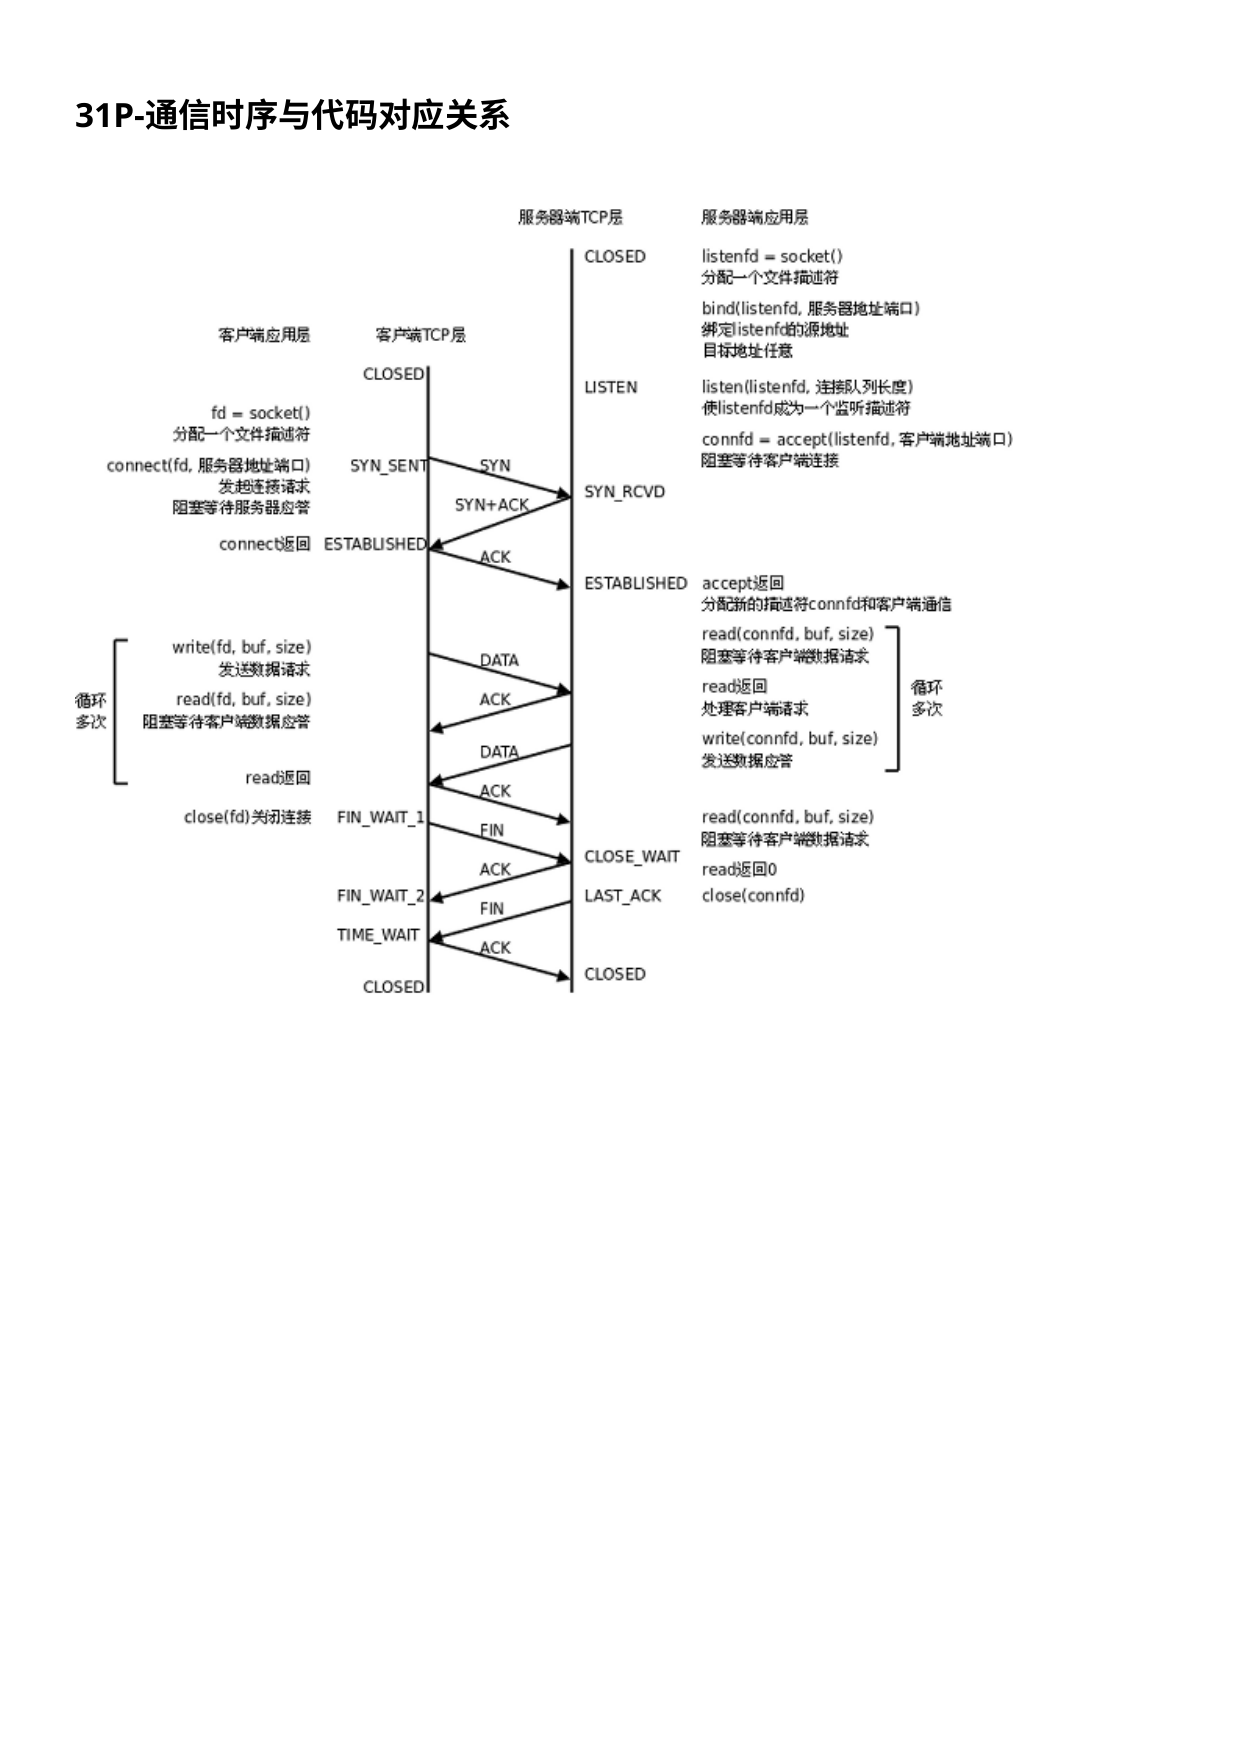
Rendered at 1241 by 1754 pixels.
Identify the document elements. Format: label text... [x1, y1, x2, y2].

subtitle 31P-通信时序与代码对应关系 [75, 81, 1165, 146]
picture [75, 208, 1013, 1004]
